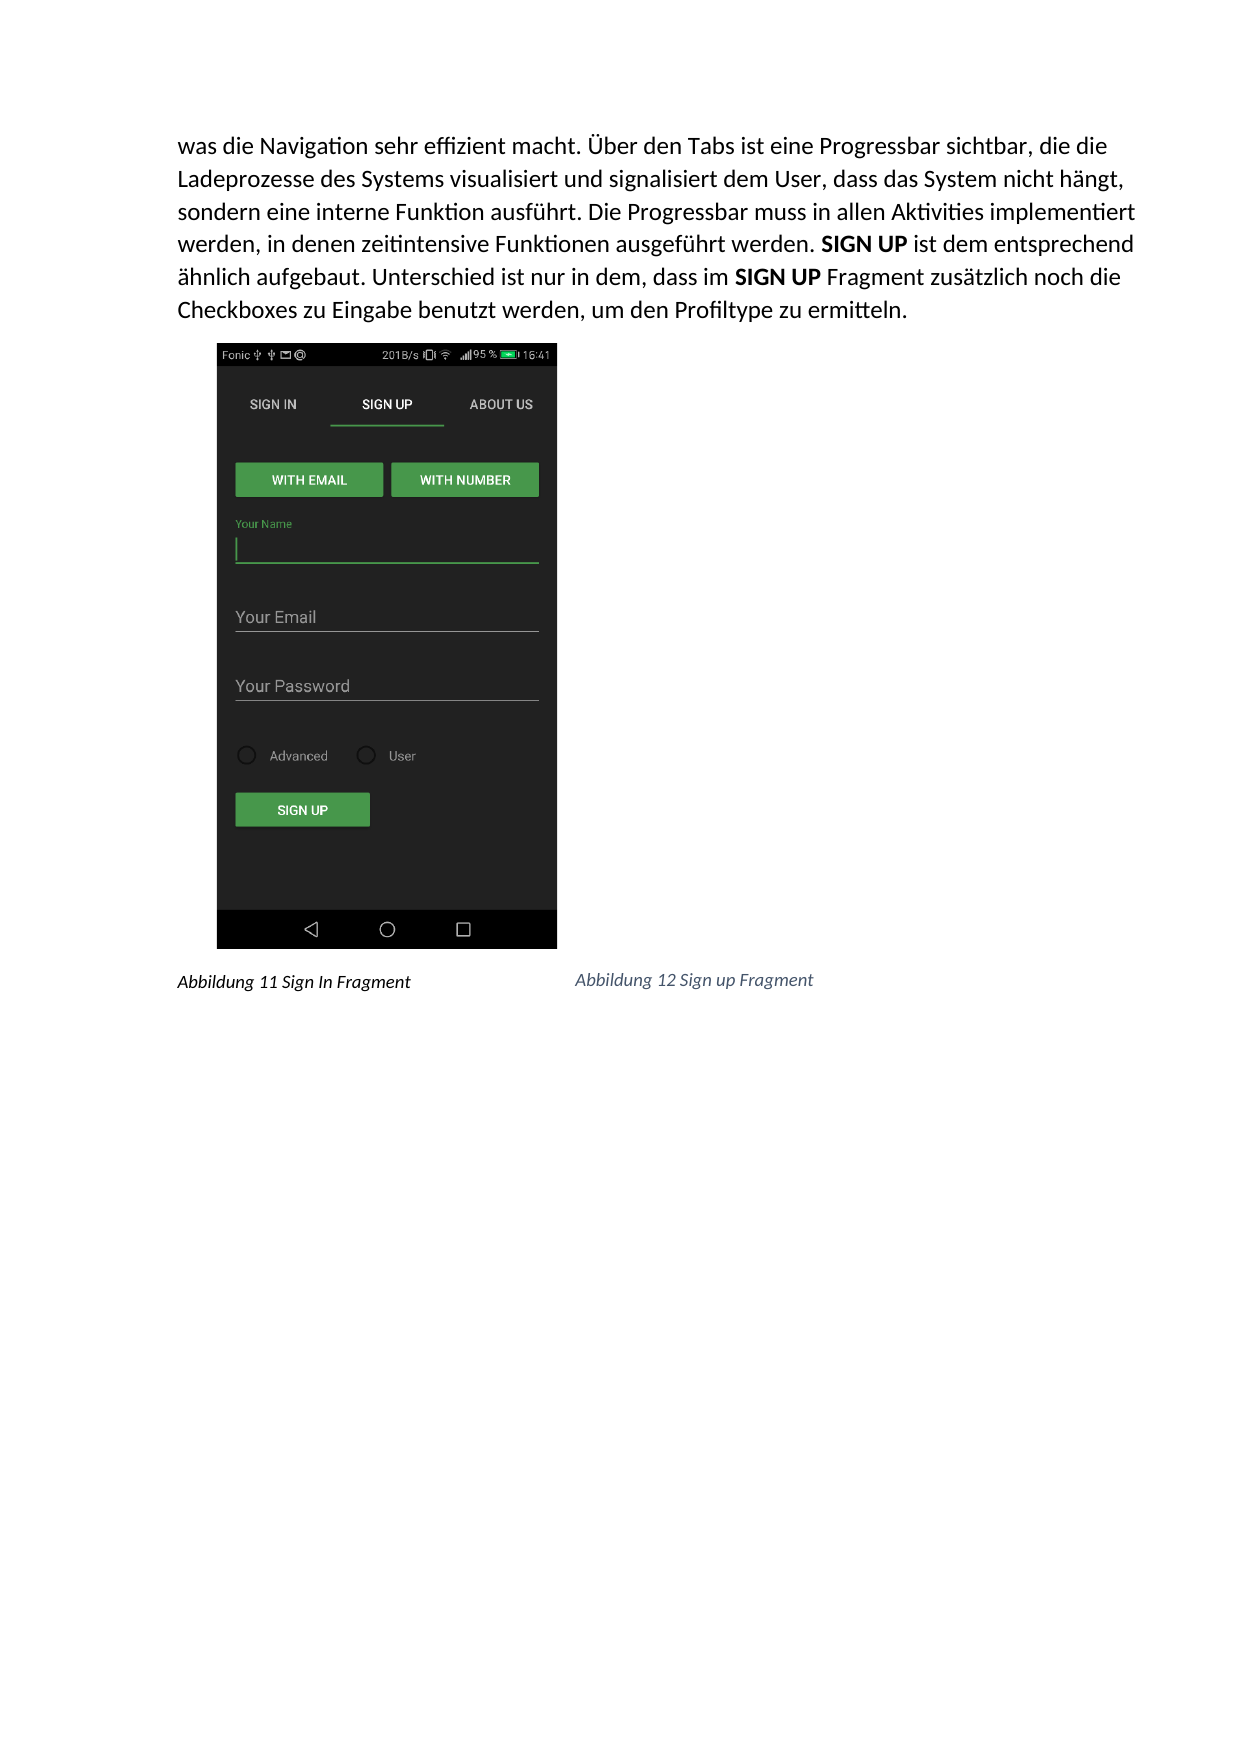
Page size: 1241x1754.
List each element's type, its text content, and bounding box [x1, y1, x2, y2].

text Abbildung 12 Sign up Fragment [177, 968, 1152, 991]
picture [216, 343, 558, 949]
